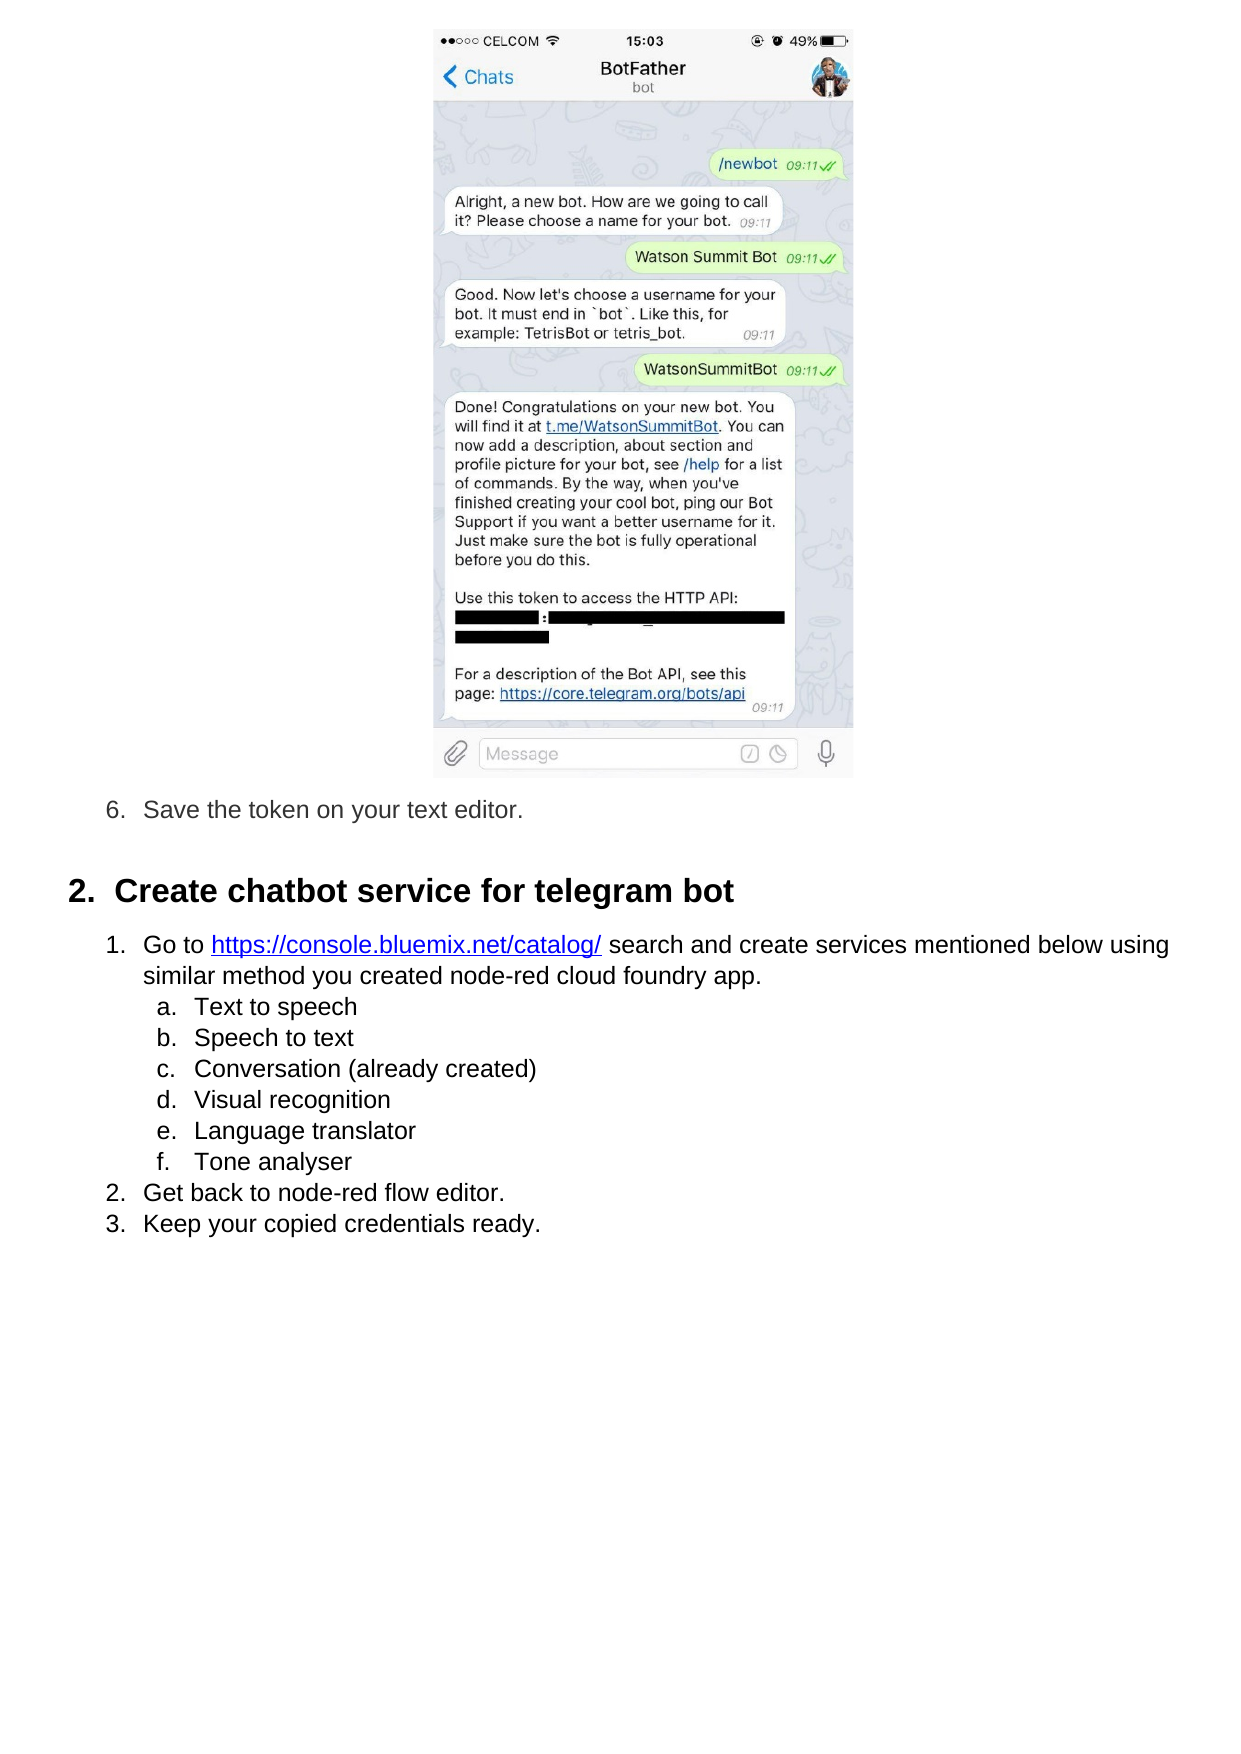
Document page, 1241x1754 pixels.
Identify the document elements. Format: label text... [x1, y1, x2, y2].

text 2. Create chatbot service for telegram bot [68, 871, 1181, 910]
list Tone analyser [156, 1147, 1181, 1176]
list Go to https://console.bluemix.net/catalog/ search and create services mentioned below using similar method you created node-red cloud foundry app. [105, 929, 1181, 989]
list Conversation (already created) [156, 1054, 1181, 1082]
list Speech to text [156, 1023, 1181, 1051]
list Visual recognition [156, 1085, 1181, 1113]
list Save the token on your text editor. [105, 795, 1181, 824]
picture [433, 29, 854, 778]
list Language translator [156, 1116, 1181, 1144]
list Keep your copied credentials ready. [105, 1209, 1181, 1238]
list Get back to node-red flow editor. [105, 1178, 1181, 1207]
list Text to speech [156, 992, 1181, 1020]
